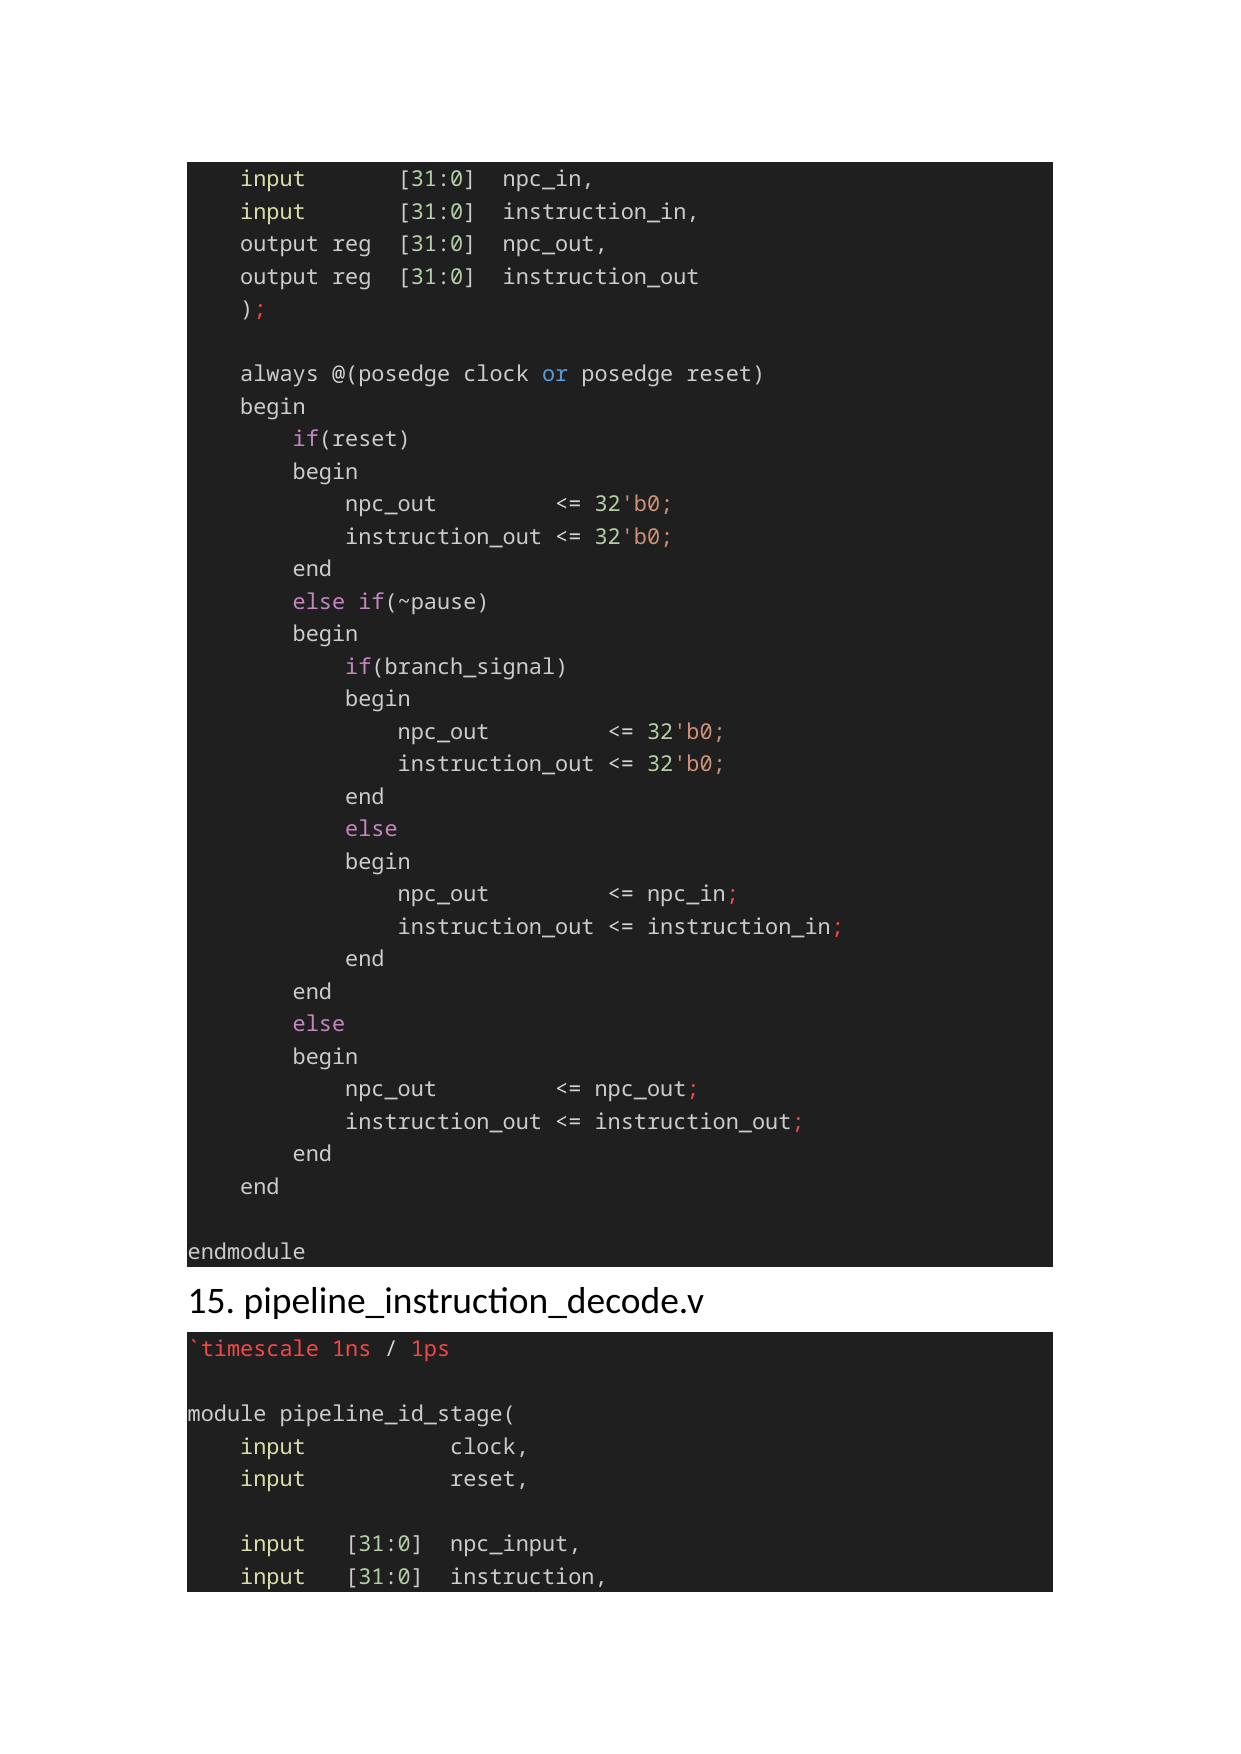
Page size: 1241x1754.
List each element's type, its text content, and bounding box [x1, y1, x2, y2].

text begin [187, 1039, 1053, 1072]
text if(reset) [187, 422, 1053, 454]
text module pipeline_id_stage( [187, 1397, 1053, 1429]
text begin [187, 844, 1053, 877]
text begin [187, 682, 1053, 714]
text always @(posedge clock or posedge reset) [187, 357, 1053, 389]
text input [31:0] instruction_in, [187, 194, 1053, 227]
text end [187, 552, 1053, 584]
text npc_out <= 32'b0; [187, 714, 1053, 747]
text begin [187, 454, 1053, 487]
text input [31:0] npc_in, [187, 162, 1053, 194]
text input [31:0] instruction, [187, 1559, 1053, 1592]
text npc_out <= npc_out; [187, 1072, 1053, 1104]
text end [187, 1137, 1053, 1169]
text instruction_out <= 32'b0; [187, 747, 1053, 779]
text ); [187, 292, 1053, 324]
text input [31:0] npc_input, [187, 1527, 1053, 1559]
text end [187, 942, 1053, 974]
text input clock, [187, 1429, 1053, 1462]
text output reg [31:0] instruction_out [187, 259, 1053, 292]
text npc_out <= npc_in; [187, 877, 1053, 909]
text end [187, 1169, 1053, 1202]
text else [187, 812, 1053, 844]
text input reset, [187, 1462, 1053, 1494]
text endmodule [187, 1234, 1053, 1267]
text end [187, 779, 1053, 812]
text else [187, 1007, 1053, 1039]
text begin [187, 389, 1053, 422]
text npc_out <= 32'b0; [187, 487, 1053, 519]
text instruction_out <= instruction_out; [187, 1104, 1053, 1137]
text `timescale 1ns / 1ps [187, 1332, 1053, 1364]
text instruction_out <= instruction_in; [187, 909, 1053, 942]
text output reg [31:0] npc_out, [187, 227, 1053, 259]
text else if(~pause) [187, 584, 1053, 617]
text 15. pipeline_instruction_decode.v [187, 1267, 1053, 1332]
text end [187, 974, 1053, 1007]
text instruction_out <= 32'b0; [187, 519, 1053, 552]
text if(branch_signal) [187, 649, 1053, 682]
text begin [187, 617, 1053, 649]
